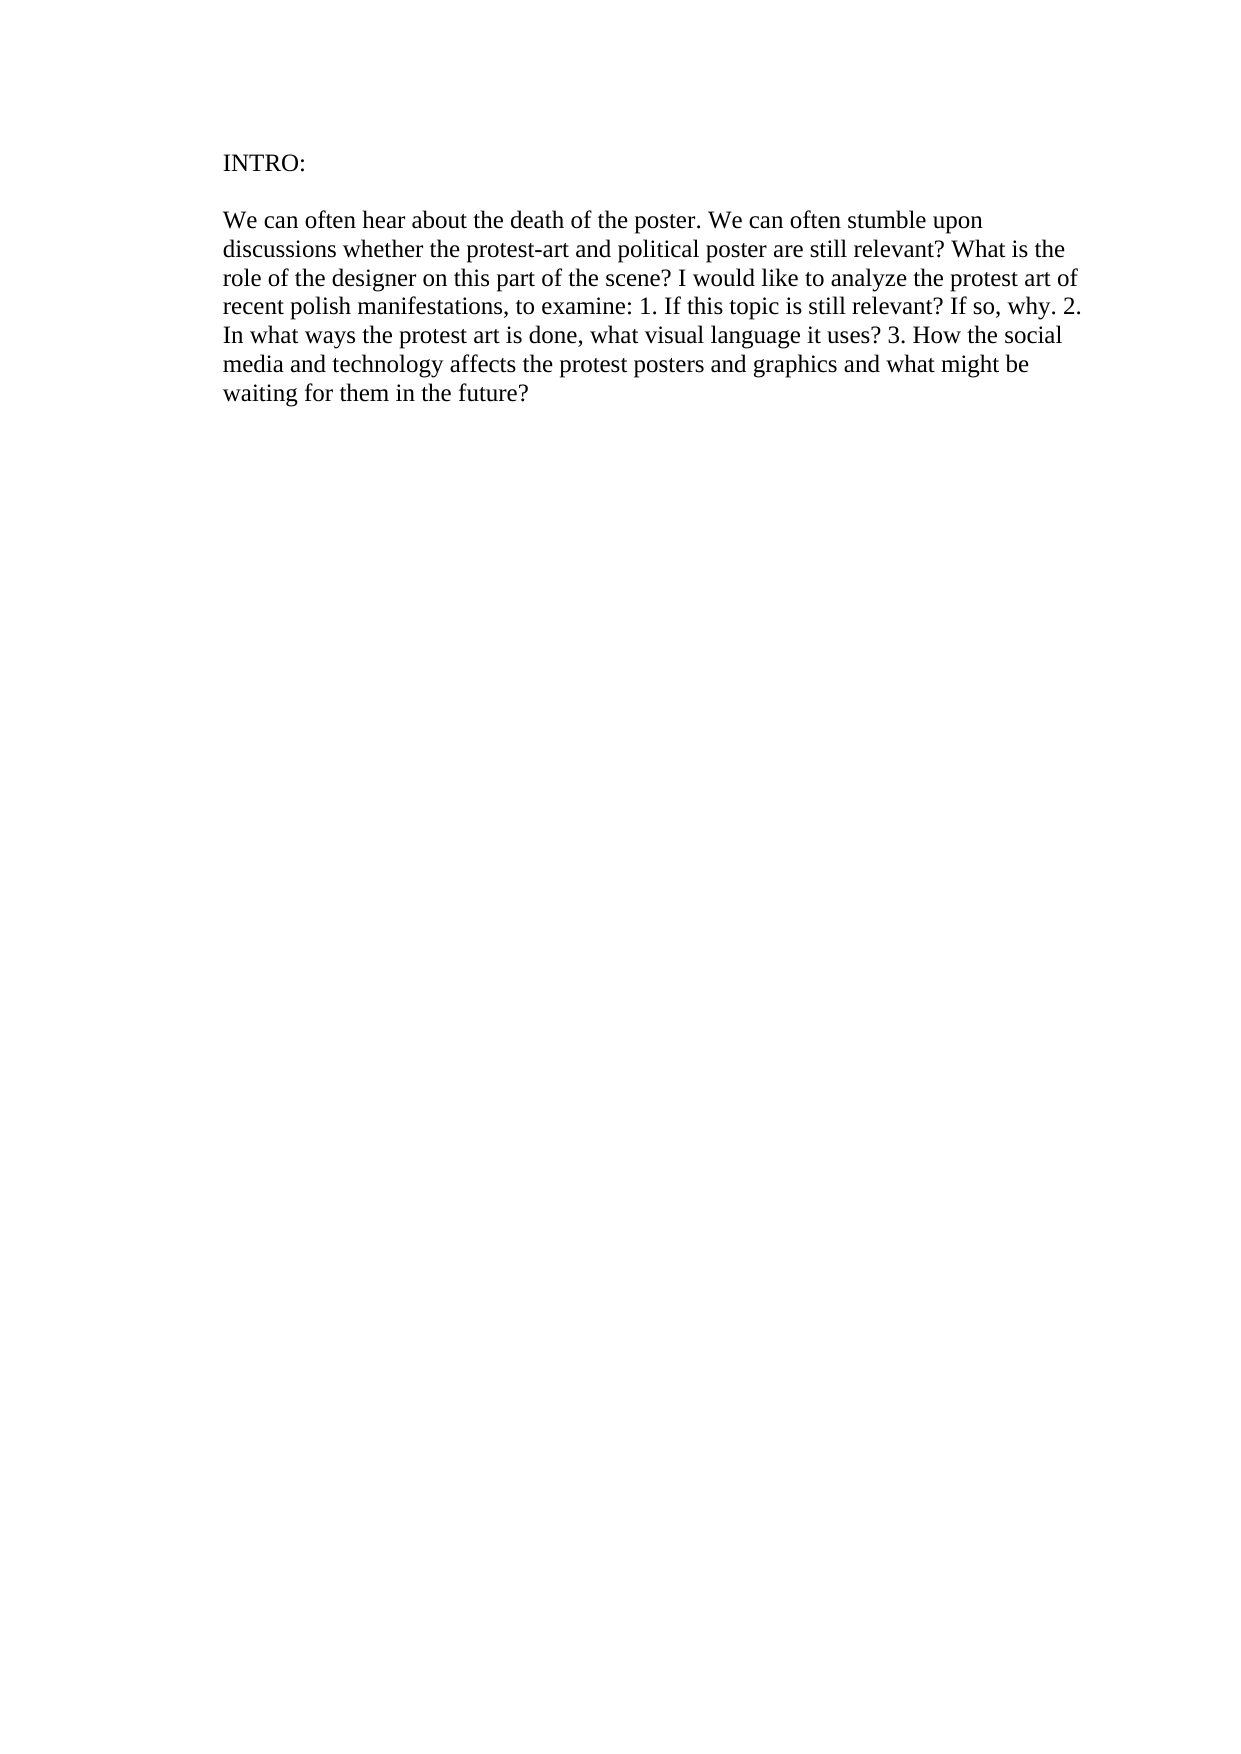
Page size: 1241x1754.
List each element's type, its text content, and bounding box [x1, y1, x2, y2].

list INTRO: We can often hear about the death of the poster. We can often stumble upon discussions whether the protest-art and political poster are still relevant? What is the role of the designer on this part of the scene? I would like to analyze the protest art of recent polish manifestations, to examine: 1. If this topic is still relevant? If so, why. 2. In what ways the protest art is done, what visual language it uses? 3. How the social media and technology affects the protest posters and graphics and what might be waiting for them in the future? [223, 148, 1093, 406]
